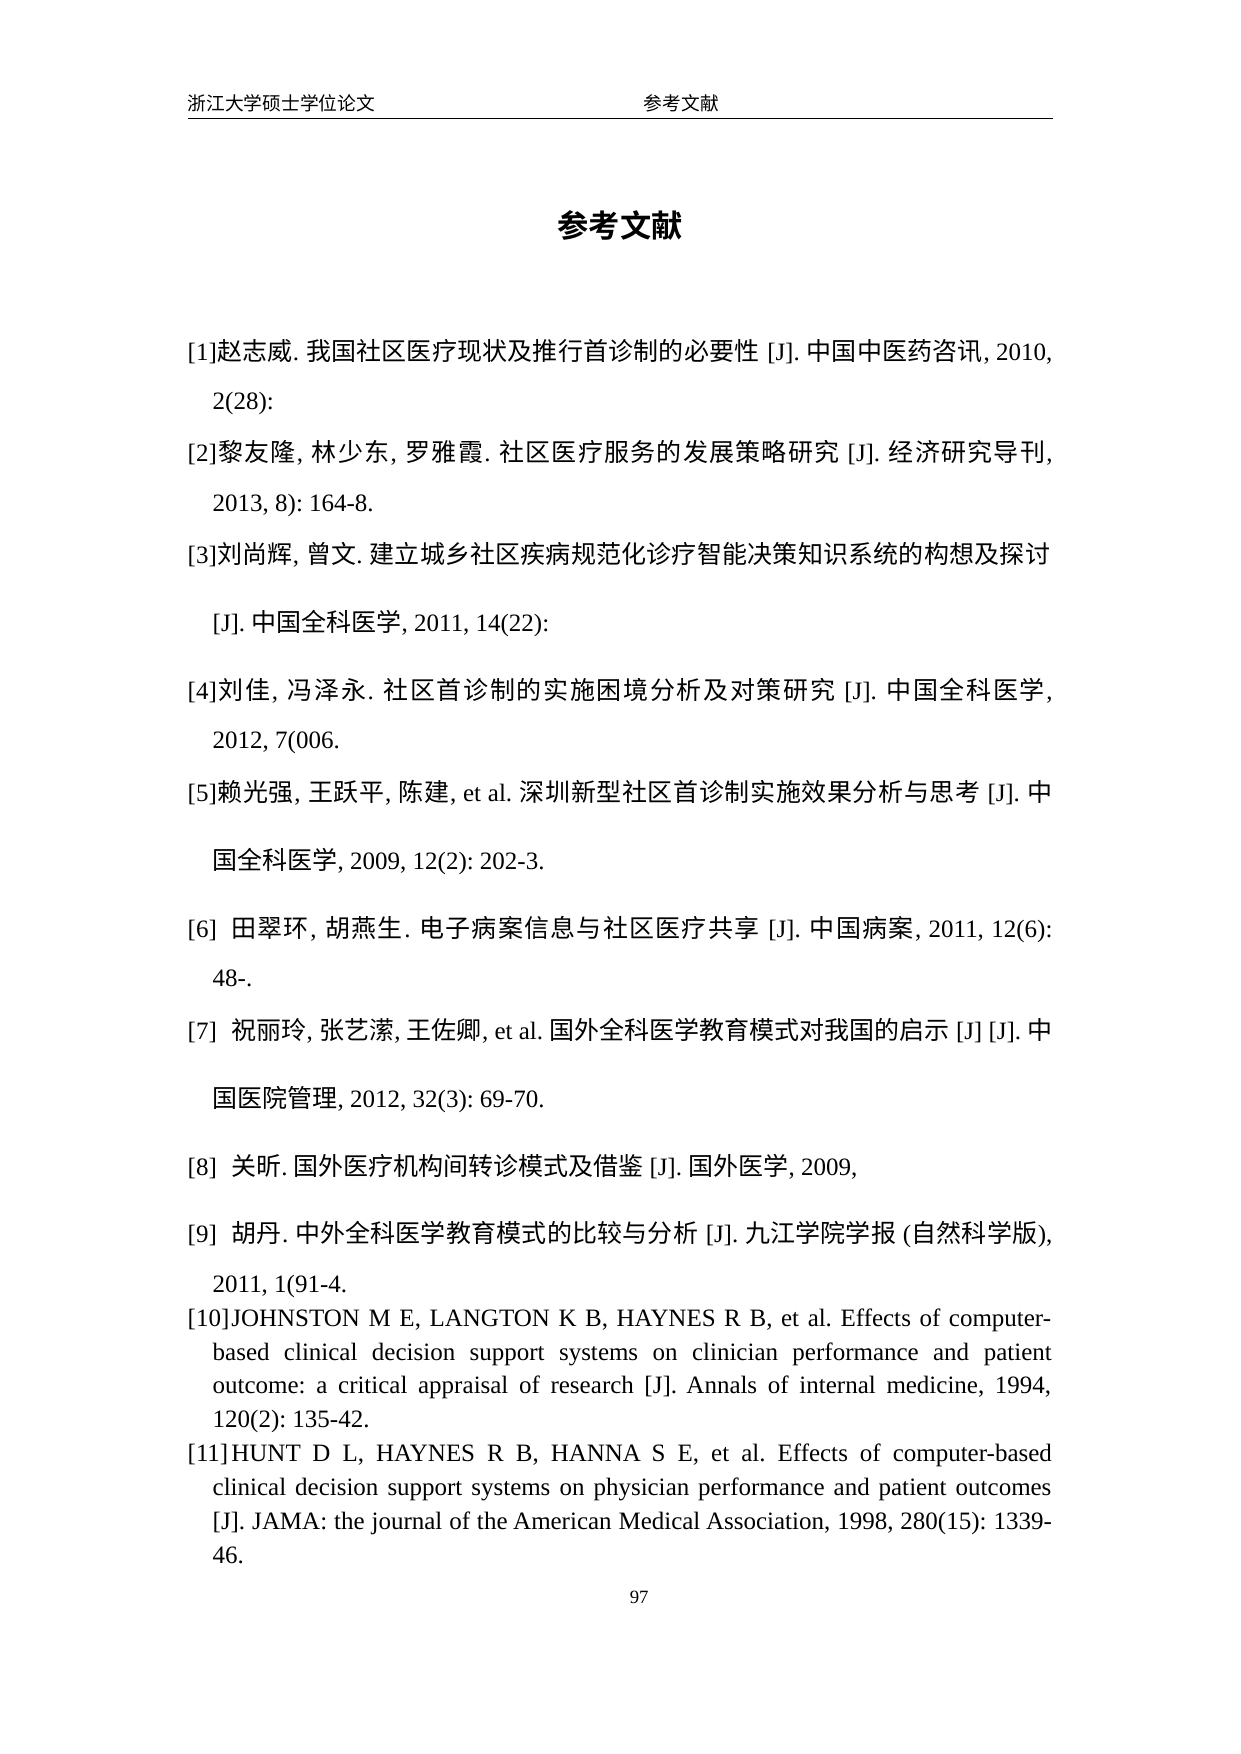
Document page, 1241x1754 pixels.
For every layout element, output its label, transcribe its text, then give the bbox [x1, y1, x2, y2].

text [6] 田翠环, 胡燕生. 电子病案信息与社区医疗共享 [J]. 中国病案, 2011, 12(6): 48-. [187, 892, 1053, 994]
text [3]刘尚辉, 曾文. 建立城乡社区疾病规范化诊疗智能决策知识系统的构想及探讨 [J]. 中国全科医学, 2011, 14(22): [187, 519, 1053, 655]
text [7] 祝丽玲, 张艺潆, 王佐卿, et al. 国外全科医学教育模式对我国的启示 [J] [J]. 中国医院管理, 2012, 32(3): 69-70. [187, 994, 1053, 1130]
text [11] HUNT D L, HAYNES R B, HANNA S E, et al. Effects of computer-based clinical decision support systems on physician performance and patient outcomes [J]. JAMA: the journal of the American Medical Association, 1998, 280(15): 1339-46. [187, 1436, 1053, 1572]
text [5]赖光强, 王跃平, 陈建, et al. 深圳新型社区首诊制实施效果分析与思考 [J]. 中国全科医学, 2009, 12(2): 202-3. [187, 757, 1053, 892]
text [2]黎友隆, 林少东, 罗雅霞. 社区医疗服务的发展策略研究 [J]. 经济研究导刊, 2013, 8): 164-8. [187, 417, 1053, 519]
subtitle 参考文献 [187, 190, 1053, 258]
text [1]赵志威. 我国社区医疗现状及推行首诊制的必要性 [J]. 中国中医药咨讯, 2010, 2(28): [187, 315, 1053, 417]
text [10] JOHNSTON M E, LANGTON K B, HAYNES R B, et al. Effects of computer-based clinical decision support systems on clinician performance and patient outcome: a critical appraisal of research [J]. Annals of internal medicine, 1994, 120(2): 135-42. [187, 1300, 1053, 1436]
text [9] 胡丹. 中外全科医学教育模式的比较与分析 [J]. 九江学院学报 (自然科学版), 2011, 1(91-4. [187, 1198, 1053, 1300]
text [8] 关昕. 国外医疗机构间转诊模式及借鉴 [J]. 国外医学, 2009, [187, 1130, 1053, 1198]
text [4]刘佳, 冯泽永. 社区首诊制的实施困境分析及对策研究 [J]. 中国全科医学, 2012, 7(006. [187, 655, 1053, 757]
